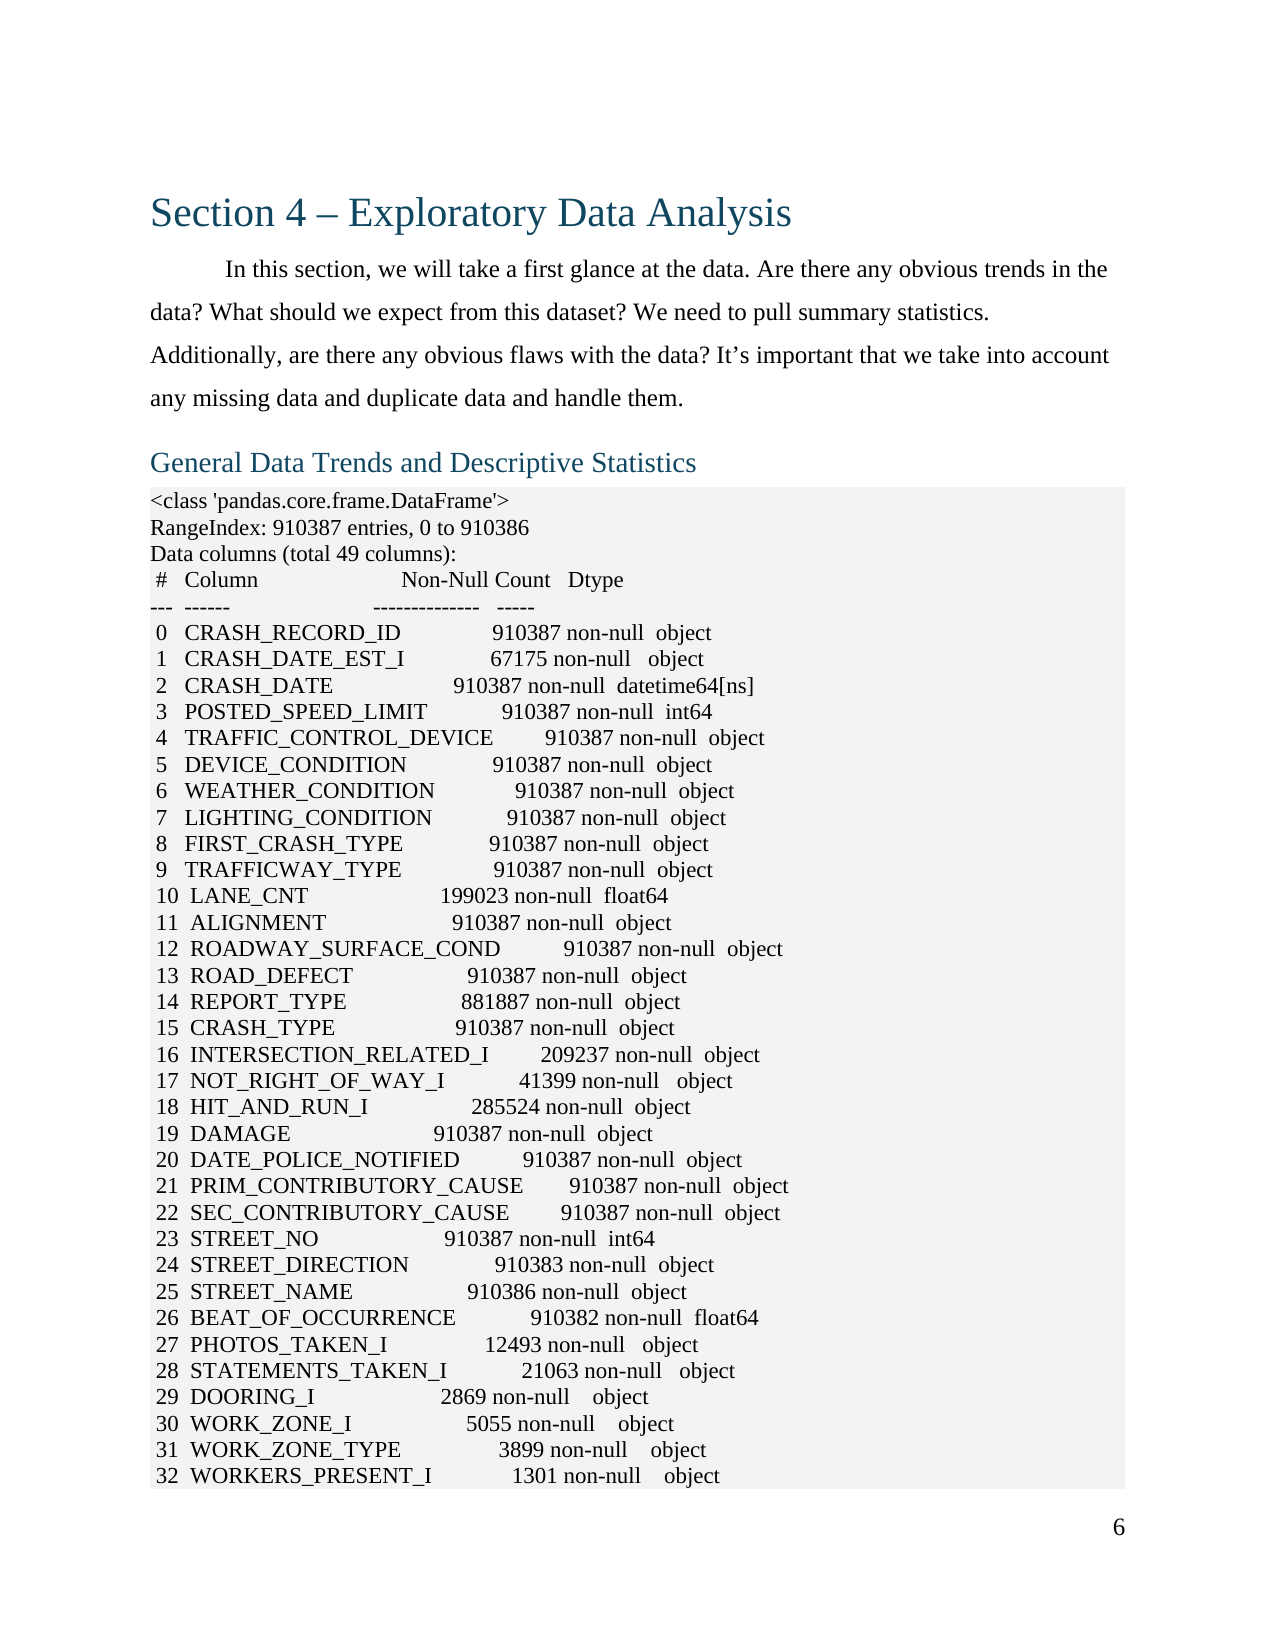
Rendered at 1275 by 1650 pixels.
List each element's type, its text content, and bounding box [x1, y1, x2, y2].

text In this section, we will take a first glance at the data. Are there any obvious trends in the data? What should we expect from this dataset? We need to pull summary statistics. Additionally, are there any obvious flaws with the data? It’s important that we take into account any missing data and duplicate data and handle them. [150, 254, 1125, 412]
subtitle General Data Trends and Descriptive Statistics [150, 445, 1125, 479]
subtitle Section 4 – Exploratory Data Analysis [150, 187, 1125, 235]
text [150, 487, 1125, 1489]
